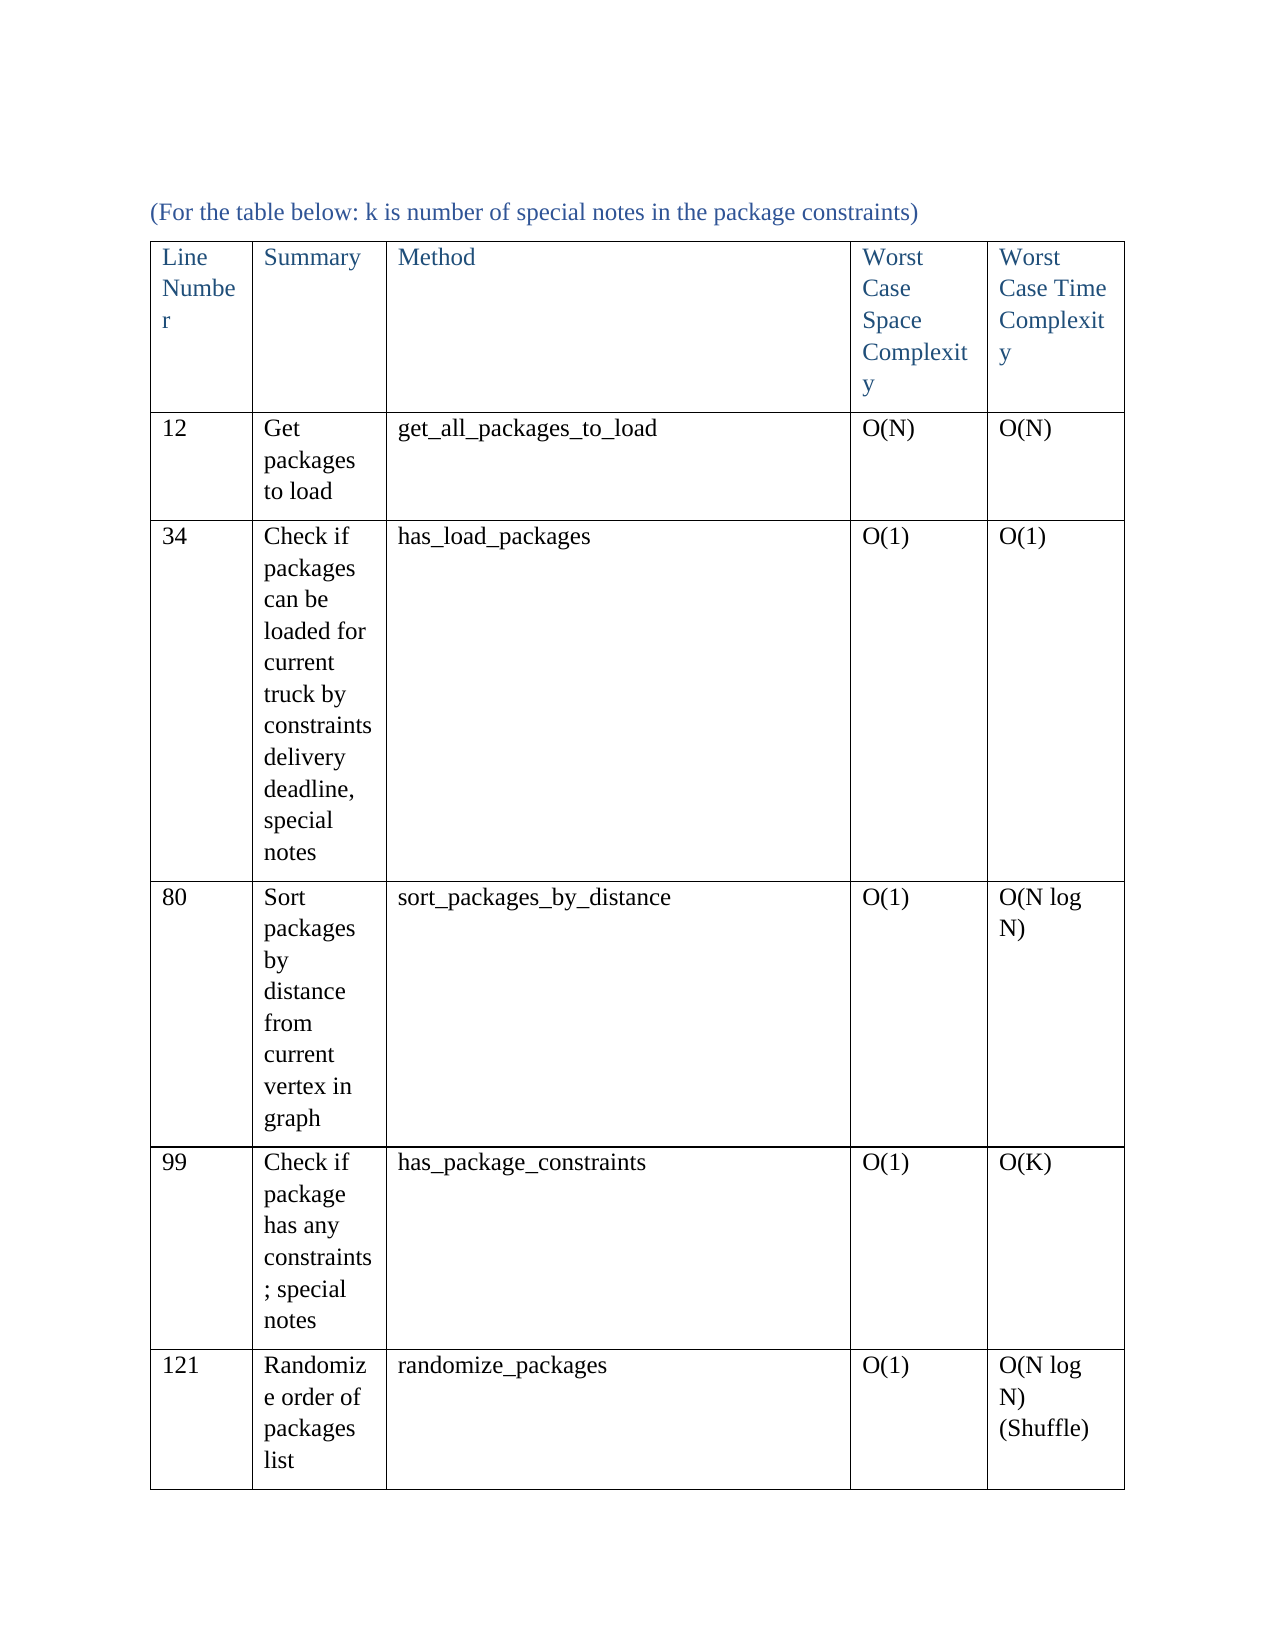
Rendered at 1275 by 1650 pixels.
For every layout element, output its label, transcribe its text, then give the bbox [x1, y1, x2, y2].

table_cell O(N) [851, 413, 987, 520]
table_cell Check if package has any constraints; special notes [253, 1148, 386, 1349]
table_cell O(1) [851, 1350, 987, 1489]
table_cell O(N) [988, 413, 1124, 520]
table_cell 121 [151, 1350, 252, 1489]
table_cell 34 [151, 521, 252, 881]
table_cell Check if packages can be loaded for current truck by constraints delivery deadline, special notes [253, 521, 386, 881]
table_cell has_package_constraints [387, 1148, 850, 1349]
table_cell 80 [151, 882, 252, 1146]
table_cell O(1) [851, 882, 987, 1146]
table_cell 99 [151, 1148, 252, 1349]
table_cell O(K) [988, 1148, 1124, 1349]
table_cell O(1) [851, 1148, 987, 1349]
table_cell randomize_packages [387, 1350, 850, 1489]
table_cell O(1) [851, 521, 987, 881]
table_cell has_load_packages [387, 521, 850, 881]
table_cell get_all_packages_to_load [387, 413, 850, 520]
table_header Summary [253, 242, 386, 412]
table_cell O(1) [988, 521, 1124, 881]
table_cell Randomize order of packages list [253, 1350, 386, 1489]
table_cell 12 [151, 413, 252, 520]
table_header Line Number [151, 242, 252, 412]
table_cell O(N log N) [988, 882, 1124, 1146]
table_cell Sort packages by distance from current vertex in graph [253, 882, 386, 1146]
table_header Worst Case Time Complexity [988, 242, 1124, 412]
table_cell sort_packages_by_distance [387, 882, 850, 1146]
table_header Method [387, 242, 850, 412]
table_cell O(N log N) (Shuffle) [988, 1350, 1124, 1489]
table_header Worst Case Space Complexity [851, 242, 987, 412]
text (For the table below: k is number of special notes in the package constraints) [150, 197, 1125, 226]
table_cell Get packages to load [253, 413, 386, 520]
